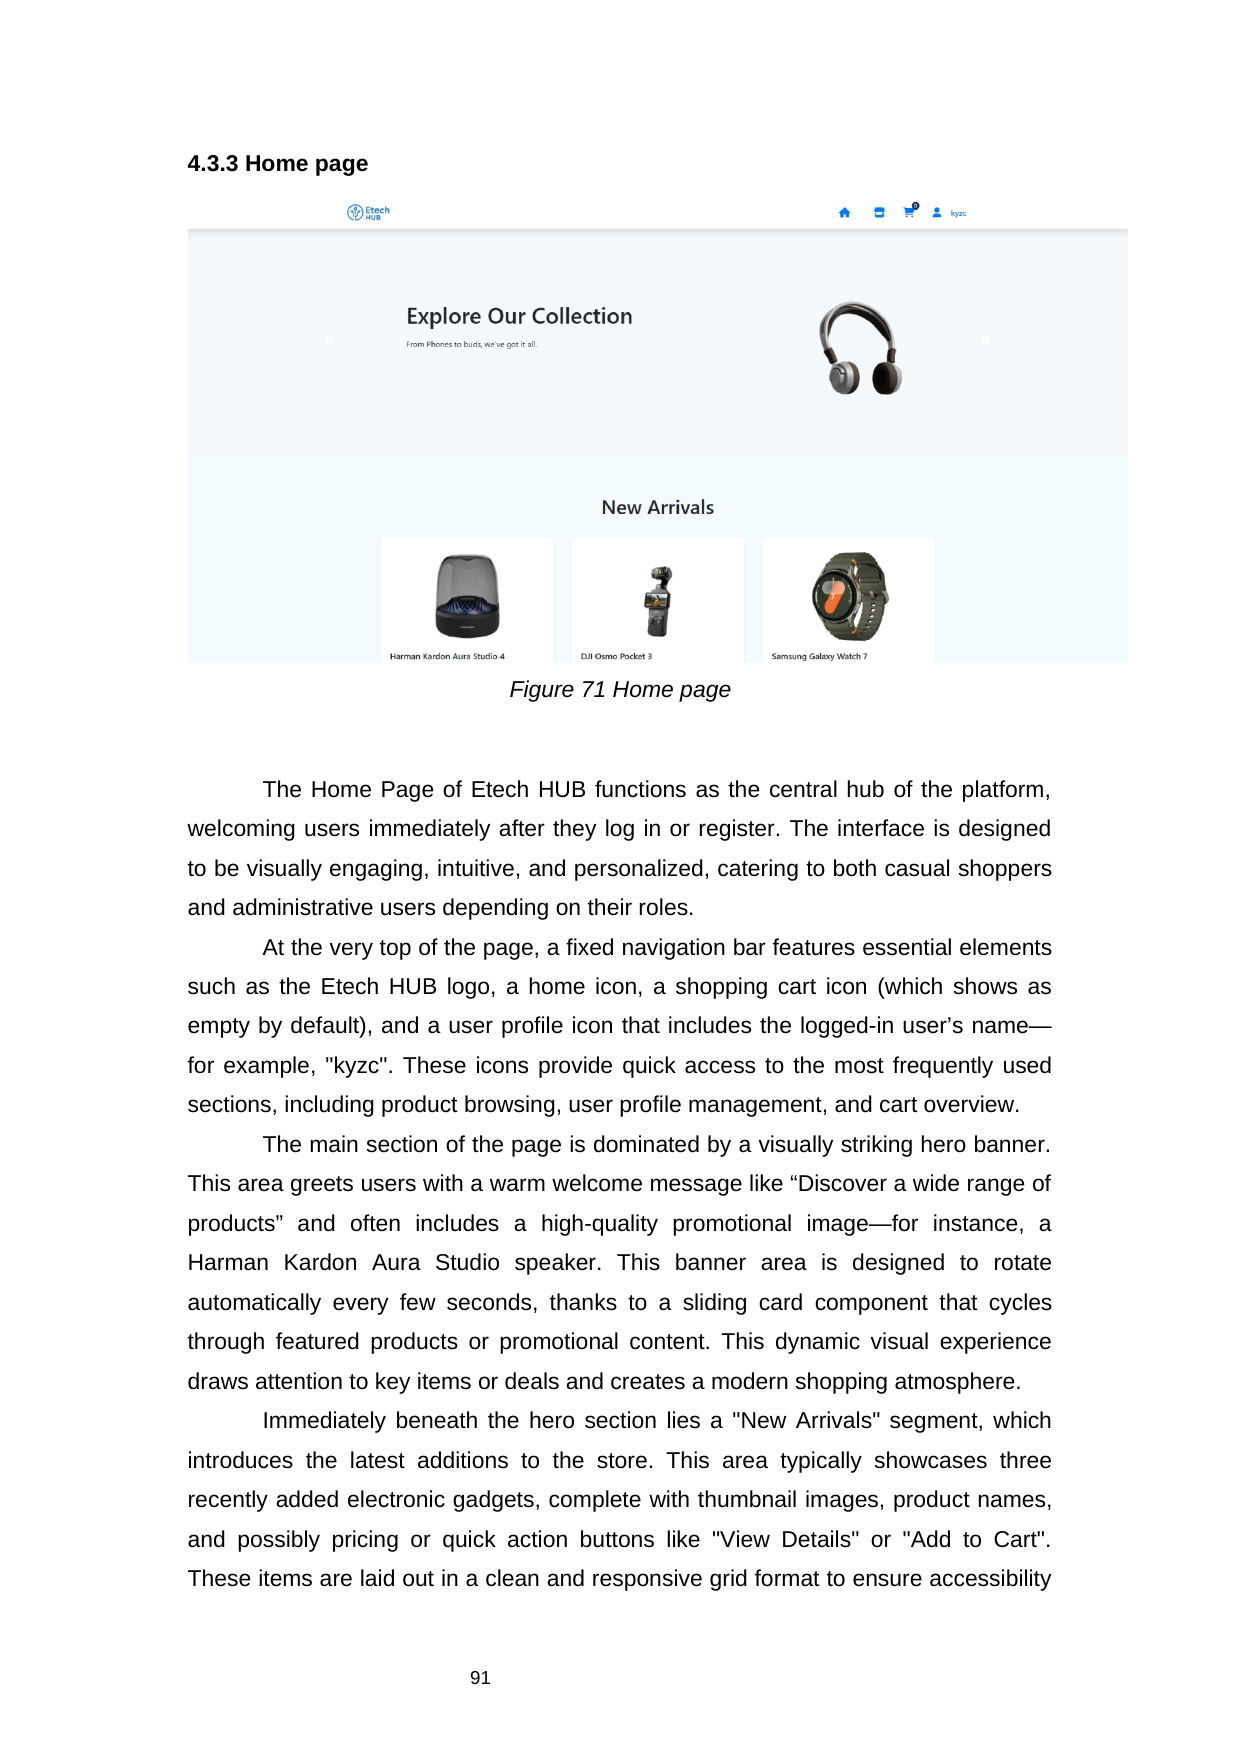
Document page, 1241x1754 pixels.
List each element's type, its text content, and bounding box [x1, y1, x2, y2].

text The Home Page of Etech HUB functions as the central hub of the platform, welcoming users immediately after they log in or register. The interface is designed to be visually engaging, intuitive, and personalized, catering to both casual shoppers and administrative users depending on their roles. [187, 776, 1053, 920]
text Figure 71 Home page [187, 676, 1053, 742]
text The main section of the page is dominated by a visually striking hero banner. This area greets users with a warm welcome message like “Discover a wide range of products” and often includes a high-quality promotional image—for instance, a Harman Kardon Aura Studio speaker. This banner area is designed to rotate automatically every few seconds, thanks to a sliding card component that cycles through featured products or promotional content. This dynamic visual experience draws attention to key items or deals and creates a modern shopping atmosphere. [187, 1131, 1053, 1394]
picture [187, 197, 1128, 663]
text At the very top of the page, a fixed navigation bar features essential elements such as the Etech HUB logo, a home icon, a shopping cart icon (which shows as empty by default), and a user profile icon that includes the logged-in user’s name—for example, "kyzc". These icons provide quick access to the most frequently used sections, including product browsing, user profile management, and cart overview. [187, 933, 1053, 1118]
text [187, 1407, 1053, 1591]
subtitle 4.3.3 Home page [187, 150, 1053, 176]
